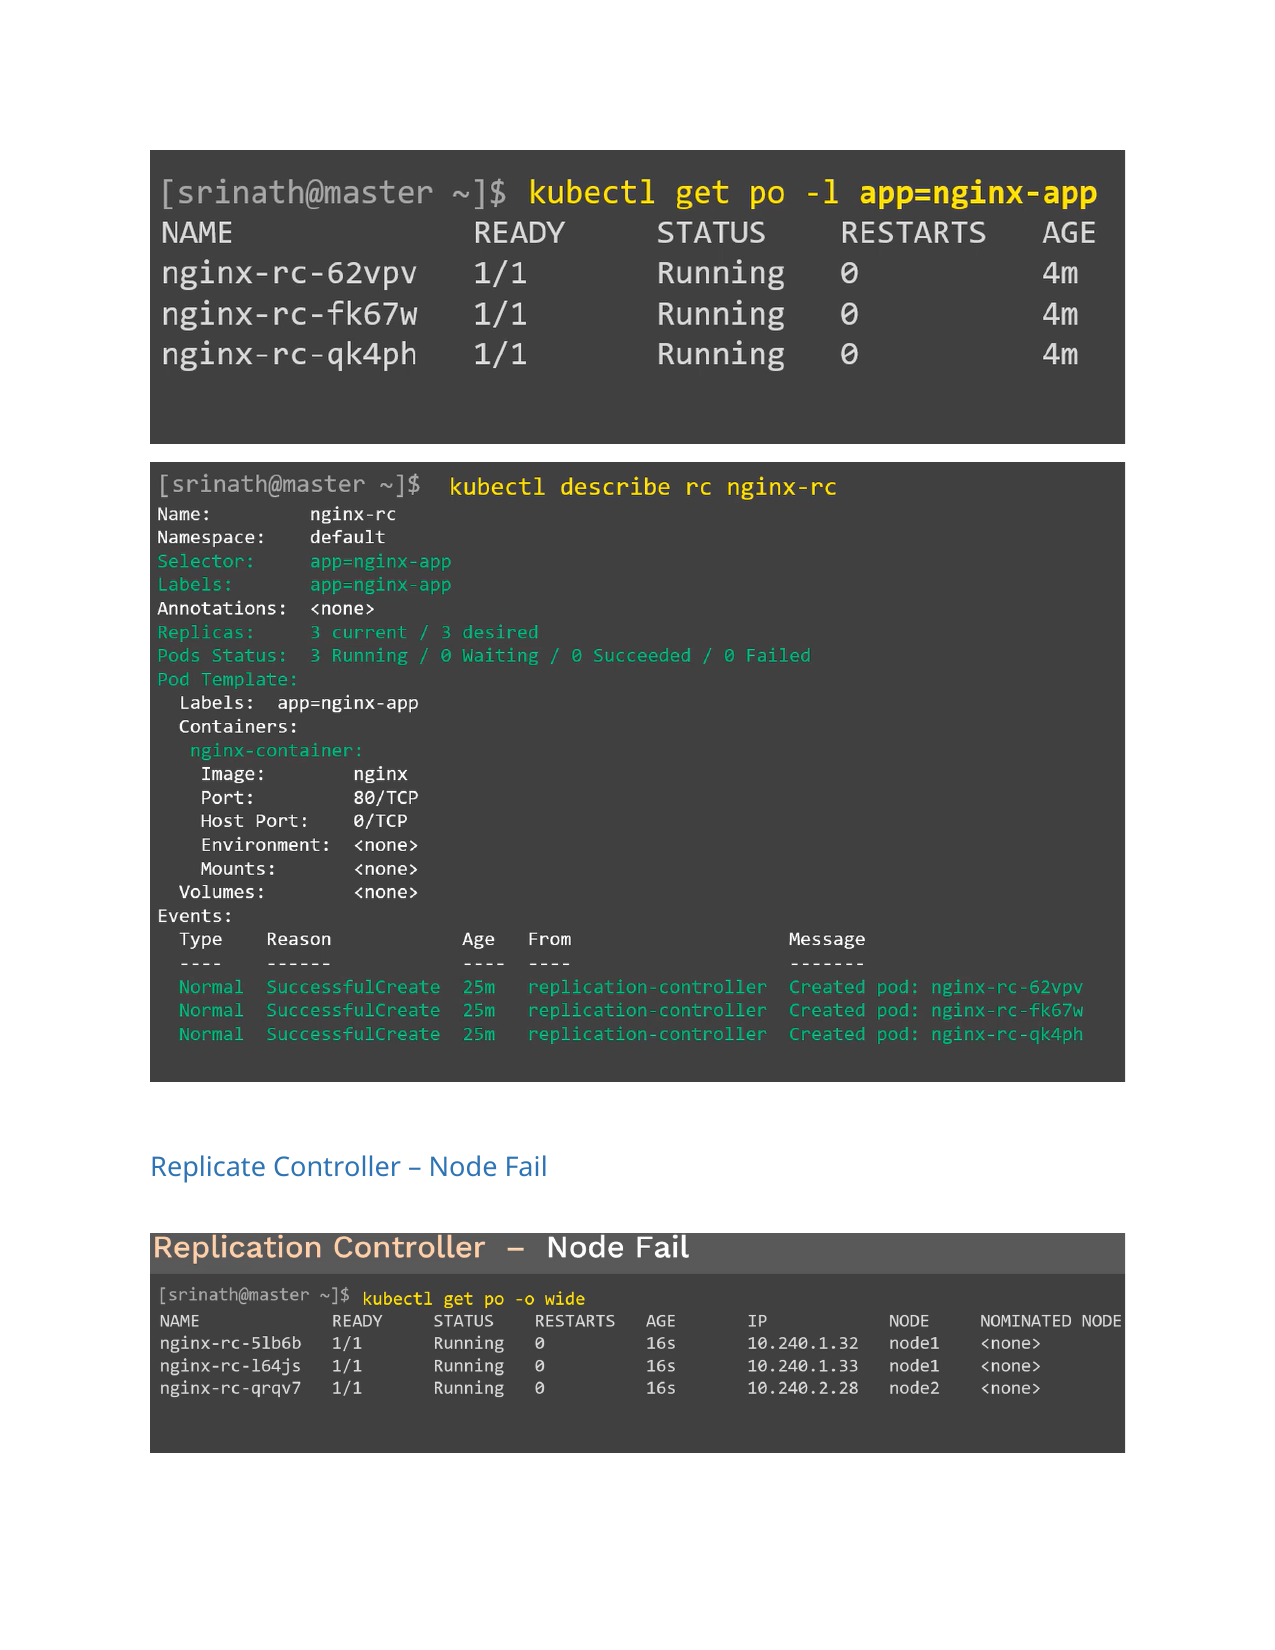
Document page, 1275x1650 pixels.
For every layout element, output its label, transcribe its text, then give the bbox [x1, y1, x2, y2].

picture [150, 1233, 1125, 1453]
picture [150, 150, 1125, 444]
picture [150, 462, 1125, 1082]
subtitle Replicate Controller – Node Fail [150, 1147, 1125, 1184]
